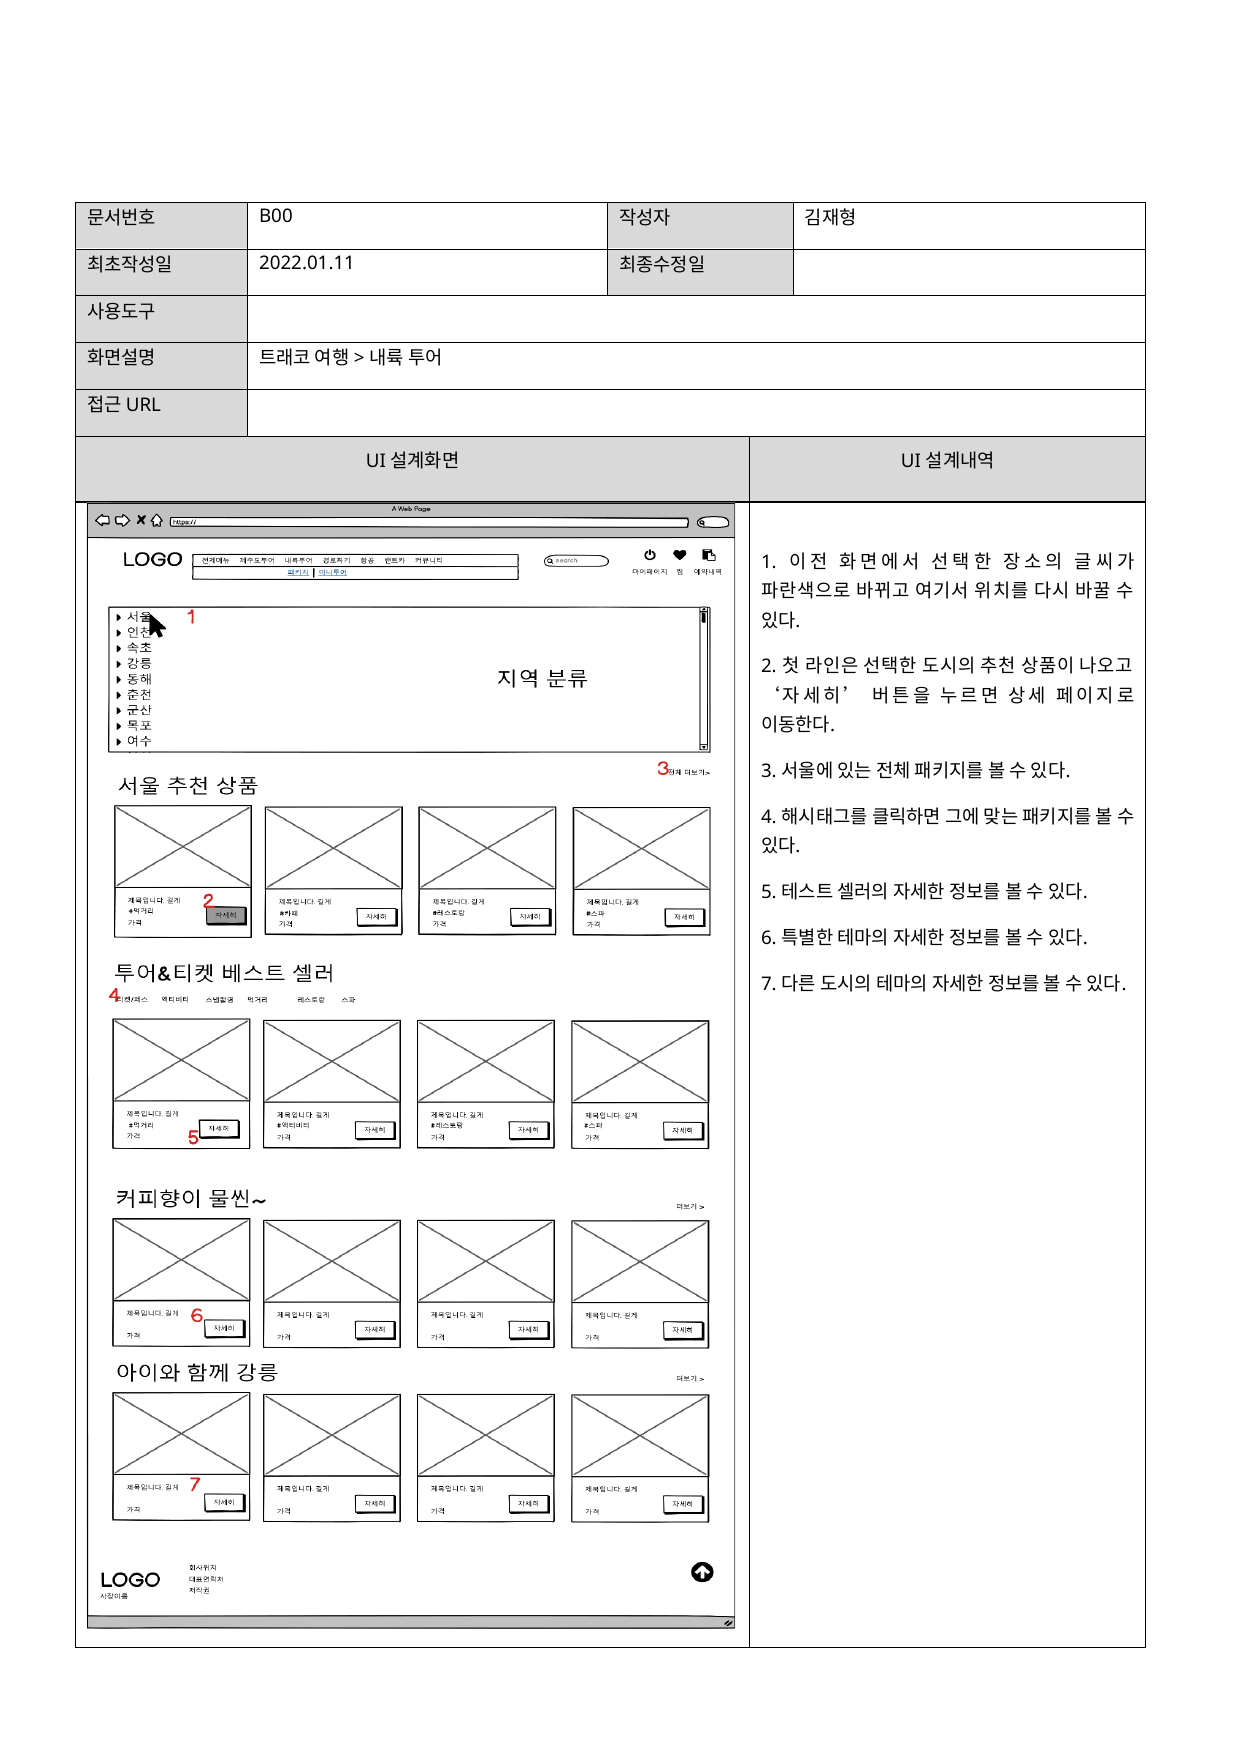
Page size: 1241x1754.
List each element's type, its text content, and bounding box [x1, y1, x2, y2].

table_cell UI 설계내역 [750, 437, 1145, 501]
table_cell 최초작성일 [76, 250, 247, 295]
table_cell 1. 이전 화면에서 선택한 장소의 글씨가 파란색으로 바뀌고 여기서 위치를 다시 바꿀 수 있다. 2. 첫 라인은 선택한 도시의 추천 상품이 나오고 ‘자세히’ 버튼을 누르면 상세 페이지로 이동한다. 3. 서울에 있는 전체 패키지를 볼 수 있다. 4. 해시태그를 클릭하면 그에 맞는 패키지를 볼 수 있다. 5. 테스트 셀러의 자세한 정보를 볼 수 있다. 6. 특별한 테마의 자세한 정보를 볼 수 있다. 7. 다른 도시의 테마의 자세한 정보를 볼 수 있다. [750, 503, 1145, 1647]
table_cell 2022.01.11 [248, 250, 607, 295]
table_cell UI 설계화면 [76, 437, 749, 501]
table_cell 최종수정일 [608, 250, 793, 295]
table_cell [248, 296, 1145, 342]
picture [86, 502, 736, 1629]
table_cell [794, 250, 1145, 295]
table_header B00 [248, 203, 607, 248]
table_header 작성자 [608, 203, 793, 248]
table_cell 트래코 여행 > 내륙 투어 [248, 343, 1145, 389]
table_header 김재형 [794, 203, 1145, 248]
table_cell [248, 390, 1145, 436]
table_cell 접근 URL [76, 390, 247, 436]
table_header 문서번호 [76, 203, 247, 248]
table_cell [76, 503, 749, 1647]
table_cell 사용도구 [76, 296, 247, 342]
table_cell 화면설명 [76, 343, 247, 389]
